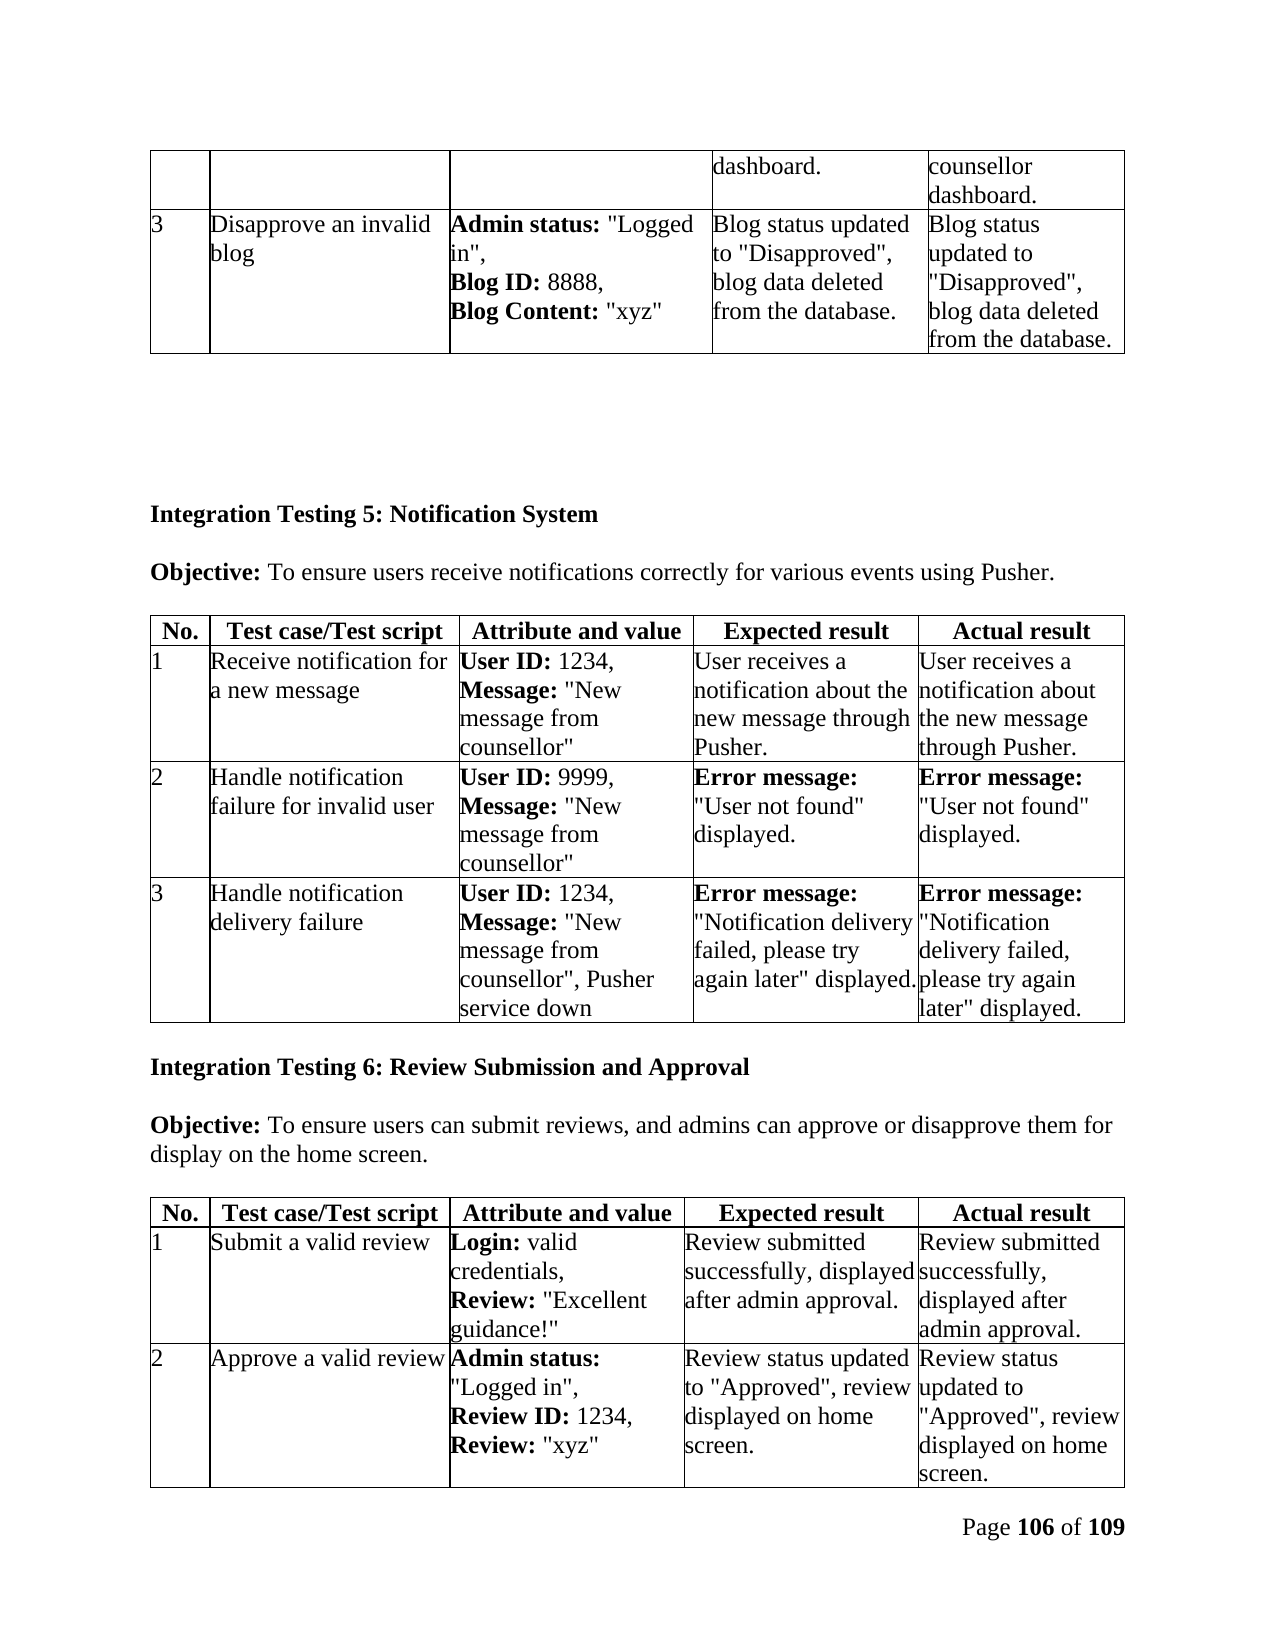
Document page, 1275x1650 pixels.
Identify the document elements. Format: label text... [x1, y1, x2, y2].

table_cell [451, 151, 712, 208]
table_cell 1 [151, 646, 209, 761]
table_cell 2 [151, 762, 209, 877]
table_header Attribute and value [451, 1198, 684, 1226]
text Integration Testing 5: Notification System [150, 499, 1125, 528]
table_header Expected result [694, 616, 918, 645]
table_header Actual result [919, 1198, 1124, 1226]
table_cell 3 [151, 210, 209, 353]
table_cell Approve a valid review [211, 1344, 449, 1487]
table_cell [929, 151, 1124, 208]
table_cell 2 [151, 151, 209, 208]
table_cell Receive notification for a new message [211, 646, 459, 761]
table_cell Error message: "User not found" displayed. [919, 762, 1124, 877]
table_cell Submit a valid review [211, 1228, 449, 1342]
table_cell User ID: 1234, Message: "New message from counsellor", Pusher service down [460, 878, 693, 1022]
table_cell Disapprove an invalid blog [211, 210, 449, 353]
table_header Test case/Test script [211, 1198, 449, 1226]
text Integration Testing 6: Review Submission and Approval [150, 1052, 1125, 1081]
table_cell Handle notification delivery failure [211, 878, 459, 1022]
table_cell Admin status: "Logged in", Blog ID: 8888, Blog Content: "xyz" [451, 210, 712, 353]
table_cell 2 [151, 1344, 209, 1487]
table_cell Error message: "Notification delivery failed, please try again later" displayed. [919, 878, 1124, 1022]
table_cell 1 [151, 1228, 209, 1342]
text Objective: To ensure users receive notifications correctly for various events using Pusher. [150, 557, 1125, 586]
table_cell Login: valid credentials, Review: "Excellent guidance!" [451, 1228, 684, 1342]
table_cell User ID: 9999, Message: "New message from counsellor" [460, 762, 693, 877]
table_cell User receives a notification about the new message through Pusher. [694, 646, 918, 761]
table_cell Review submitted successfully, displayed after admin approval. [685, 1228, 918, 1342]
table_cell 3 [151, 878, 209, 1022]
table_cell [713, 151, 928, 208]
table_cell Handle notification failure for invalid user [211, 762, 459, 877]
table_cell Admin status: "Logged in", Review ID: 1234, Review: "xyz" [451, 1344, 684, 1487]
table_header Actual result [919, 616, 1124, 645]
table_header Test case/Test script [211, 616, 459, 645]
text Objective: To ensure users can submit reviews, and admins can approve or disapprove them for display on the home screen. [150, 1110, 1125, 1167]
table_cell Review submitted successfully, displayed after admin approval. [919, 1228, 1124, 1342]
table_cell User ID: 1234, Message: "New message from counsellor" [460, 646, 693, 761]
table_cell Review status updated to "Approved", review displayed on home screen. [685, 1344, 918, 1487]
table_cell User receives a notification about the new message through Pusher. [919, 646, 1124, 761]
table_cell Review status updated to "Approved", review displayed on home screen. [919, 1344, 1124, 1487]
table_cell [211, 151, 449, 208]
table_header Attribute and value [460, 616, 693, 645]
table_cell Blog status updated to "Disapproved", blog data deleted from the database. [929, 210, 1124, 353]
table_header No. [151, 1198, 209, 1226]
table_header Expected result [685, 1198, 918, 1226]
table_cell Error message: "User not found" displayed. [694, 762, 918, 877]
table_header No. [151, 616, 209, 645]
table_cell Blog status updated to "Disapproved", blog data deleted from the database. [713, 210, 928, 353]
table_cell Error message: "Notification delivery failed, please try again later" displayed. [694, 878, 918, 1022]
